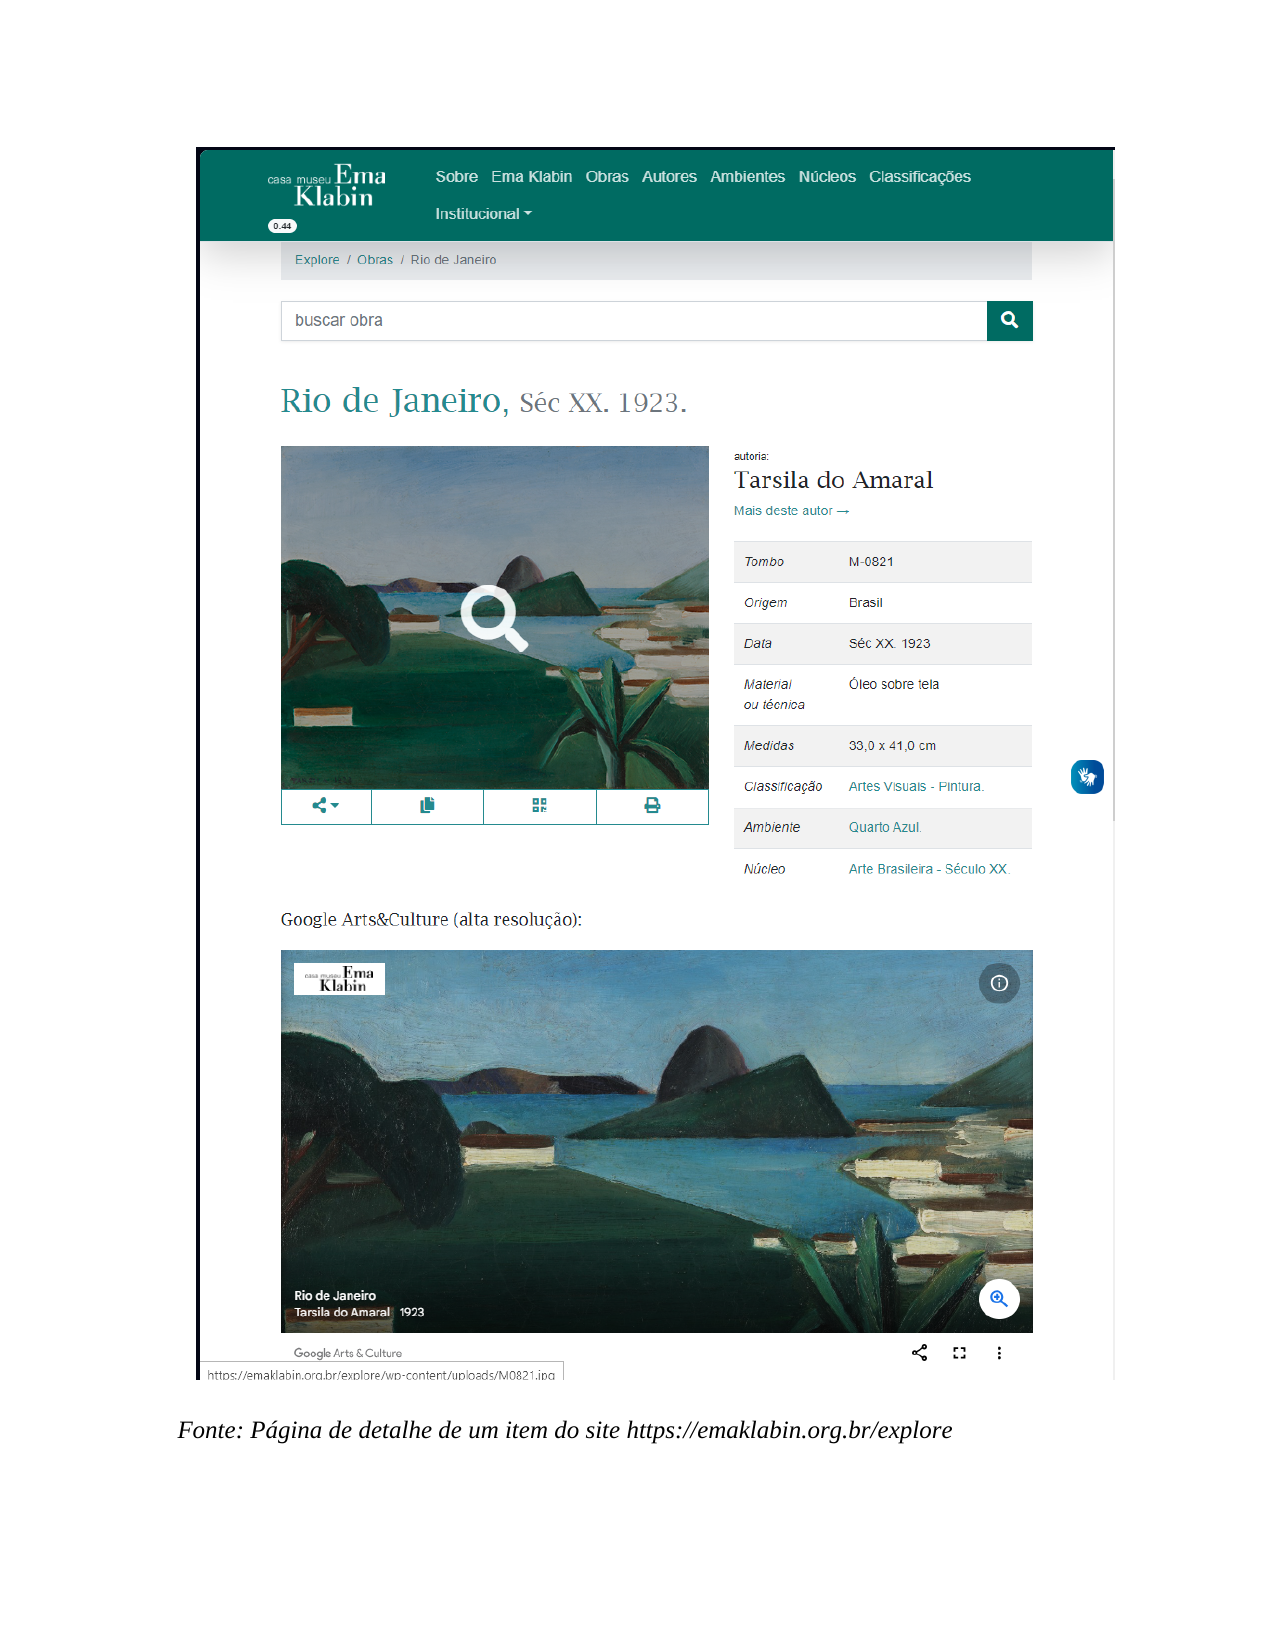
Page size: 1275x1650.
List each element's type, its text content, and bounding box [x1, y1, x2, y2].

text Fonte: Página de detalhe de um item do site https://emaklabin.org.br/explore [177, 1415, 1098, 1444]
picture [196, 147, 1115, 1380]
